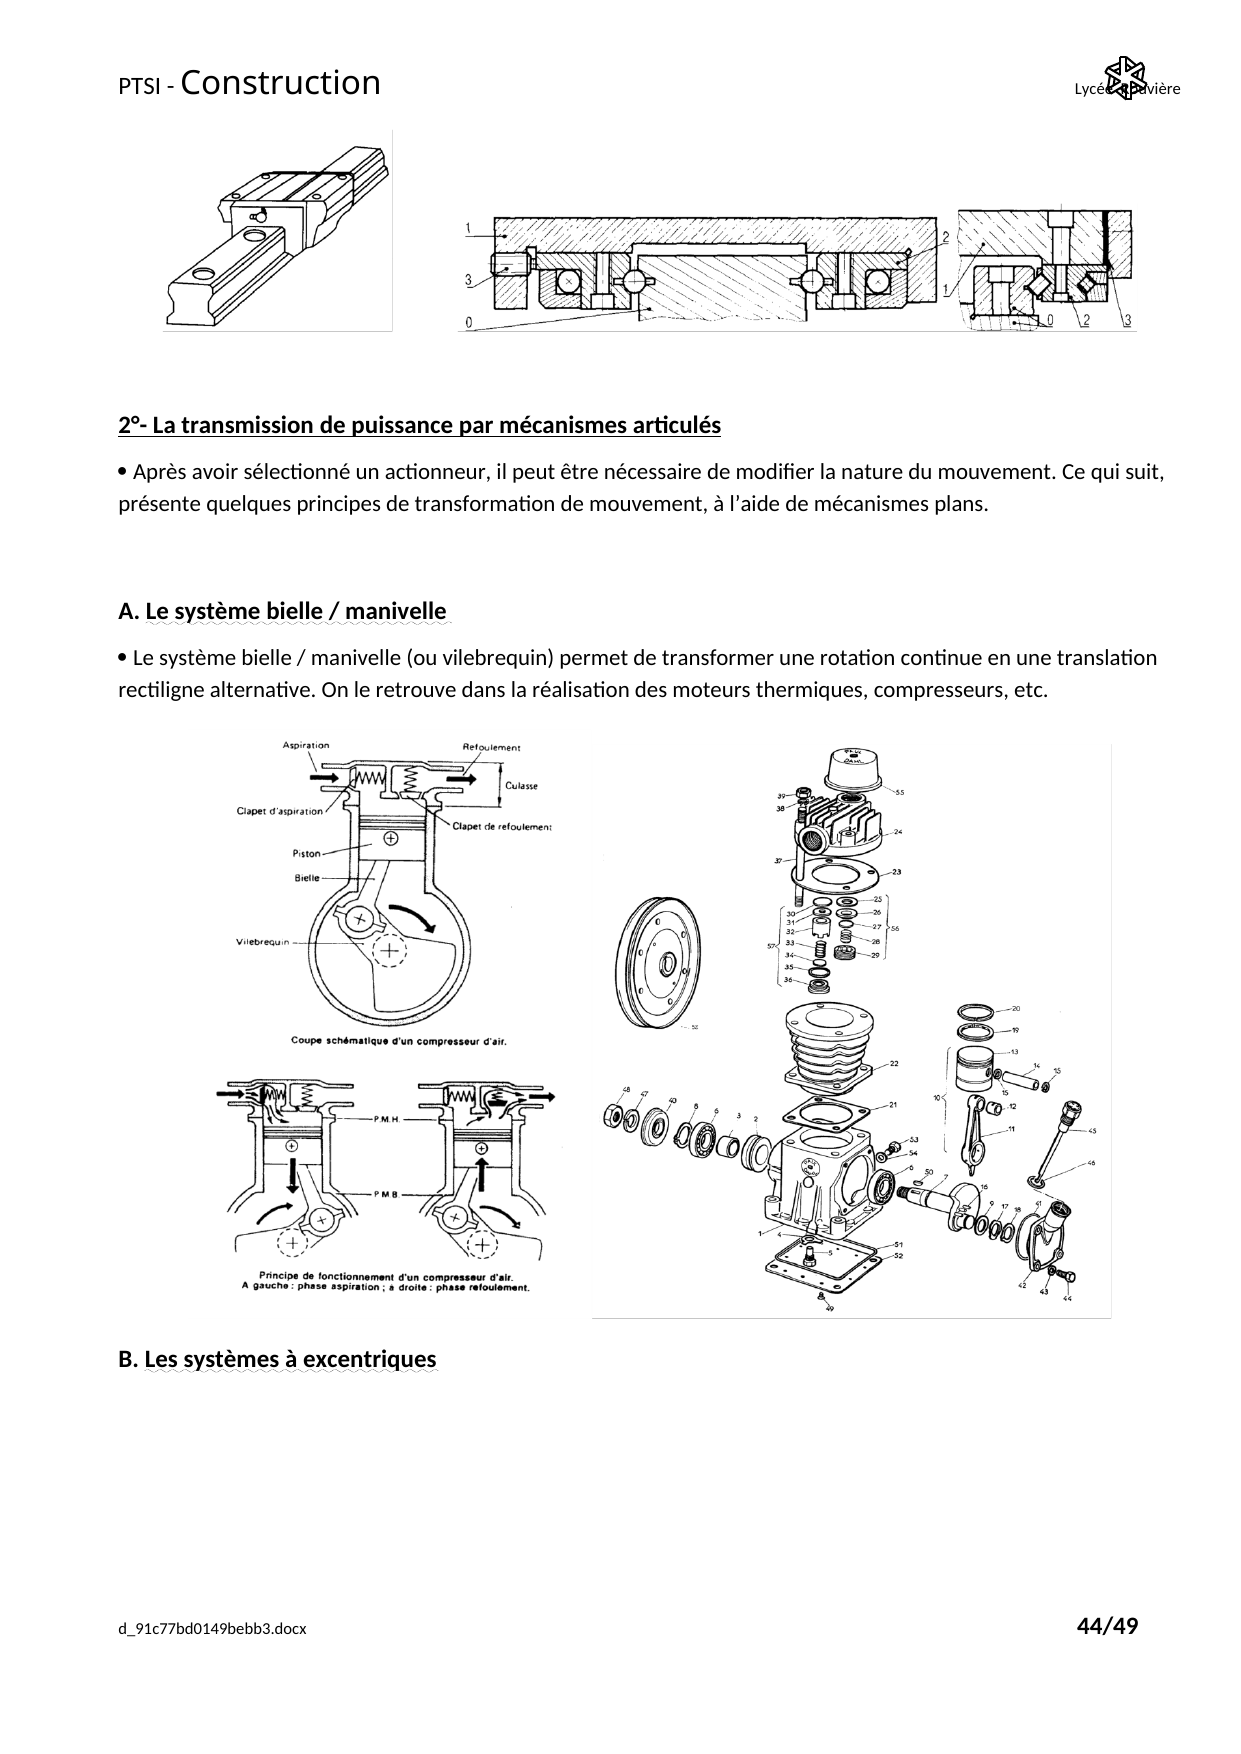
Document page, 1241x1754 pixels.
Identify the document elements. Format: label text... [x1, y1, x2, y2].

subtitle Les systèmes à excentriques [118, 1343, 1181, 1374]
subtitle La transmission de puissance par mécanismes articulés [118, 410, 1181, 440]
subtitle Le système bielle / manivelle [118, 595, 1181, 626]
picture [457, 203, 1138, 332]
text Après avoir sélectionné un actionneur, il peut être nécessaire de modifier la nature du mouvement. Ce qui suit, présente quelques principes de transformation de mouvement, à l’aide de mécanismes plans. [118, 457, 1181, 517]
text Le système bielle / manivelle (ou vilebrequin) permet de transformer une rotation continue en une translation rectiligne alternative. On le retrouve dans la réalisation des moteurs thermiques, compresseurs, etc. [118, 643, 1181, 703]
picture [162, 129, 393, 332]
picture [187, 728, 1112, 1319]
